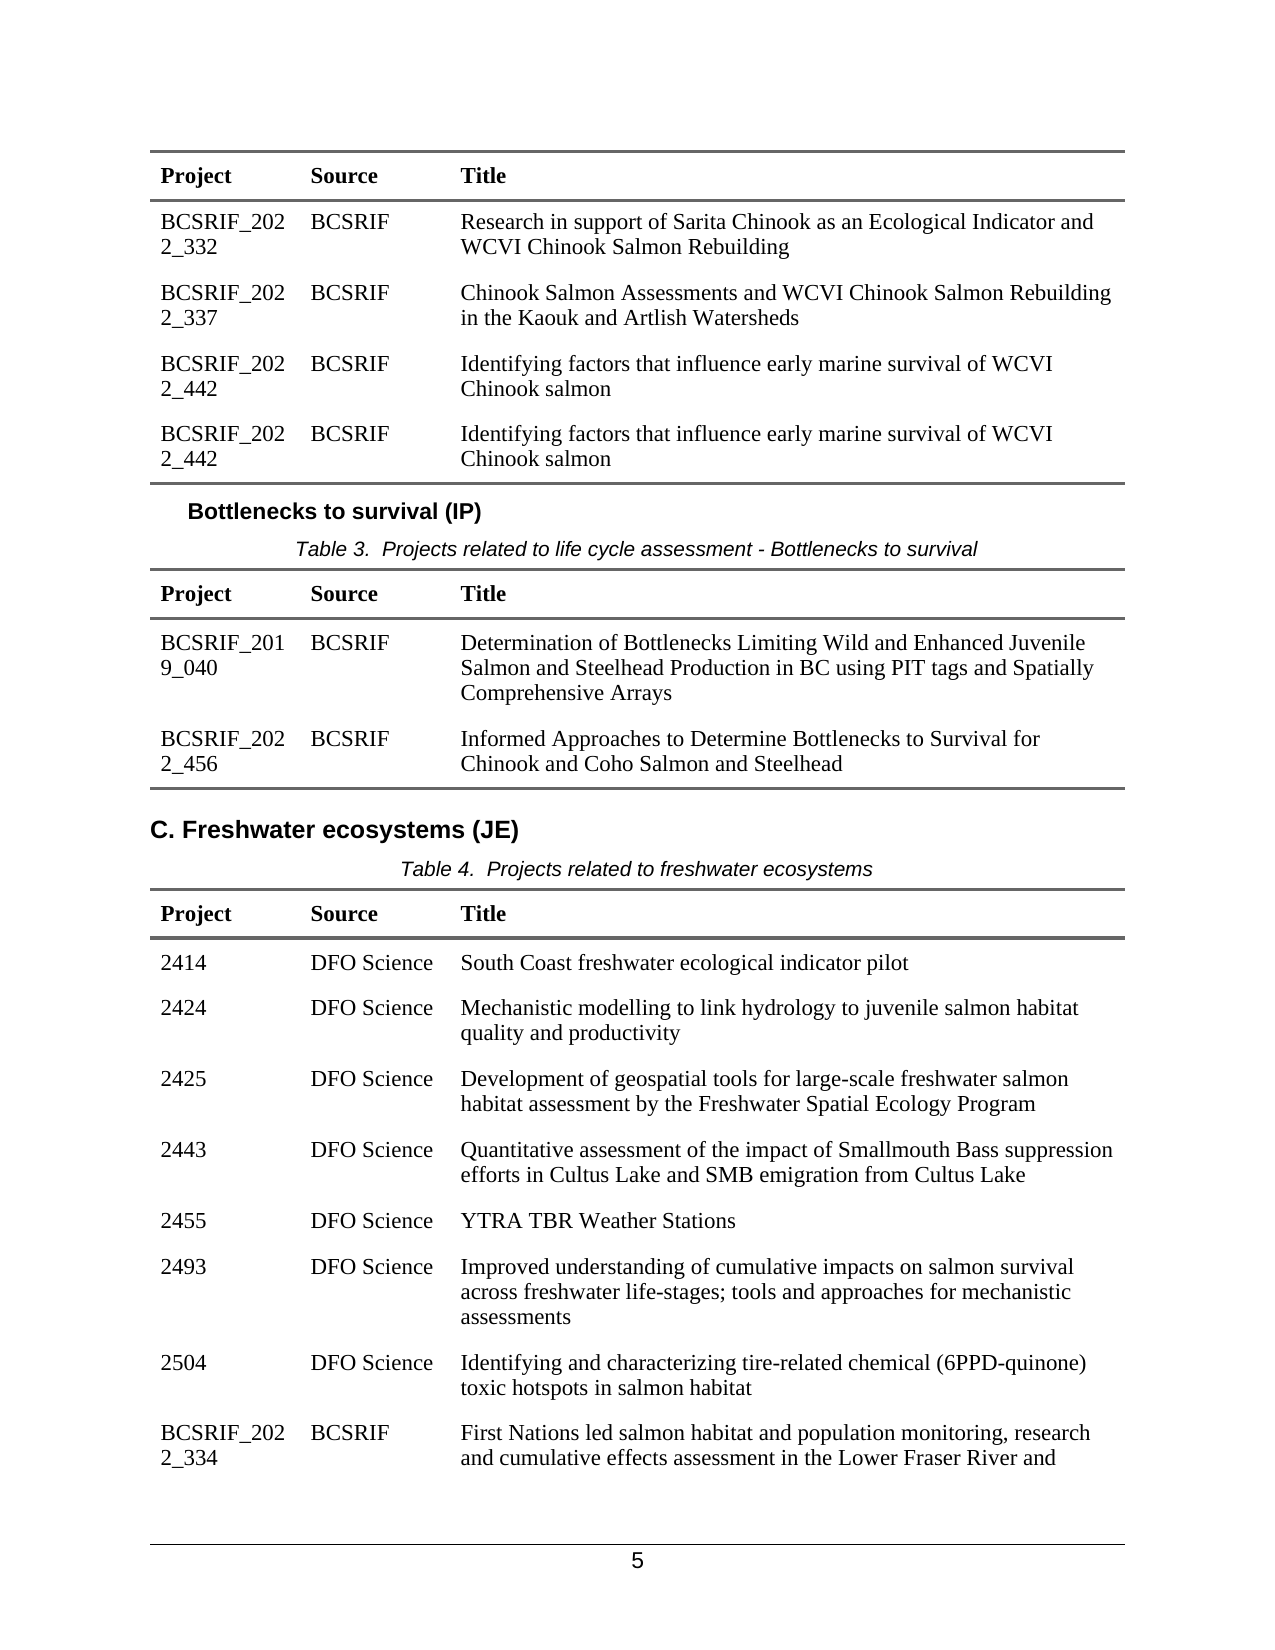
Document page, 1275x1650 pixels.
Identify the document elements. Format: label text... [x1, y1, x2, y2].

table_cell Identifying factors that influence early marine survival of WCVI Chinook salmon [450, 411, 1125, 482]
table_cell BCSRIF_2022_442 [150, 341, 300, 411]
table_cell 2425 [150, 1056, 300, 1127]
table_cell DFO Science [300, 1340, 450, 1410]
table_cell South Coast freshwater ecological indicator pilot [450, 940, 1125, 985]
table_cell BCSRIF [300, 716, 450, 787]
table_cell Informed Approaches to Determine Bottlenecks to Survival for Chinook and Coho Salmon and Steelhead [450, 716, 1125, 787]
table_header Title [450, 153, 1125, 199]
table_cell 2443 [150, 1127, 300, 1198]
table_cell BCSRIF [300, 202, 450, 270]
text Table . Projects related to life cycle assessment - Bottlenecks to survival [156, 537, 1119, 562]
table_cell DFO Science [300, 985, 450, 1056]
table_cell DFO Science [300, 1244, 450, 1339]
table_header Title [450, 891, 1125, 936]
table_cell DFO Science [300, 1056, 450, 1127]
table_cell 2504 [150, 1340, 300, 1410]
table_cell BCSRIF_2022_334 [150, 1410, 300, 1481]
subtitle Bottlenecks to survival (IP) [187, 498, 1125, 524]
table_cell Research in support of Sarita Chinook as an Ecological Indicator and WCVI Chinook Salmon Rebuilding [450, 202, 1125, 270]
table_cell Determination of Bottlenecks Limiting Wild and Enhanced Juvenile Salmon and Steelhead Production in BC using PIT tags and Spatially Comprehensive Arrays [450, 620, 1125, 716]
table_cell Improved understanding of cumulative impacts on salmon survival across freshwater life-stages; tools and approaches for mechanistic assessments [450, 1244, 1125, 1339]
table_cell 2493 [150, 1244, 300, 1339]
table_header Source [300, 153, 450, 199]
table_cell BCSRIF [300, 411, 450, 482]
table_cell YTRA TBR Weather Stations [450, 1198, 1125, 1244]
table_cell 2414 [150, 940, 300, 985]
table_cell BCSRIF [300, 341, 450, 411]
table_cell DFO Science [300, 1198, 450, 1244]
table_cell Chinook Salmon Assessments and WCVI Chinook Salmon Rebuilding in the Kaouk and Artlish Watersheds [450, 270, 1125, 341]
table_header Source [300, 891, 450, 936]
table_cell BCSRIF [300, 620, 450, 716]
table_cell BCSRIF_2019_040 [150, 620, 300, 716]
table_cell BCSRIF_2022_442 [150, 411, 300, 482]
table_cell Development of geospatial tools for large-scale freshwater salmon habitat assessment by the Freshwater Spatial Ecology Program [450, 1056, 1125, 1127]
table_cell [450, 1410, 1125, 1481]
table_cell 2424 [150, 985, 300, 1056]
subtitle C. Freshwater ecosystems (JE) [150, 815, 1125, 844]
table_cell 2455 [150, 1198, 300, 1244]
table_cell Identifying and characterizing tire-related chemical (6PPD-quinone) toxic hotspots in salmon habitat [450, 1340, 1125, 1410]
table_header Source [300, 571, 450, 617]
table_cell BCSRIF_2022_456 [150, 716, 300, 787]
table_header Project [150, 571, 300, 617]
table_cell Identifying factors that influence early marine survival of WCVI Chinook salmon [450, 341, 1125, 411]
table_cell BCSRIF_2022_332 [150, 202, 300, 270]
table_cell Quantitative assessment of the impact of Smallmouth Bass suppression efforts in Cultus Lake and SMB emigration from Cultus Lake [450, 1127, 1125, 1198]
table_cell Mechanistic modelling to link hydrology to juvenile salmon habitat quality and productivity [450, 985, 1125, 1056]
table_cell DFO Science [300, 940, 450, 985]
table_cell BCSRIF_2022_337 [150, 270, 300, 341]
table_cell BCSRIF [300, 270, 450, 341]
table_cell BCSRIF [300, 1410, 450, 1481]
table_header Project [150, 153, 300, 199]
text Table . Projects related to freshwater ecosystems [156, 856, 1119, 881]
table_cell DFO Science [300, 1127, 450, 1198]
table_header Title [450, 571, 1125, 617]
table_header Project [150, 891, 300, 936]
